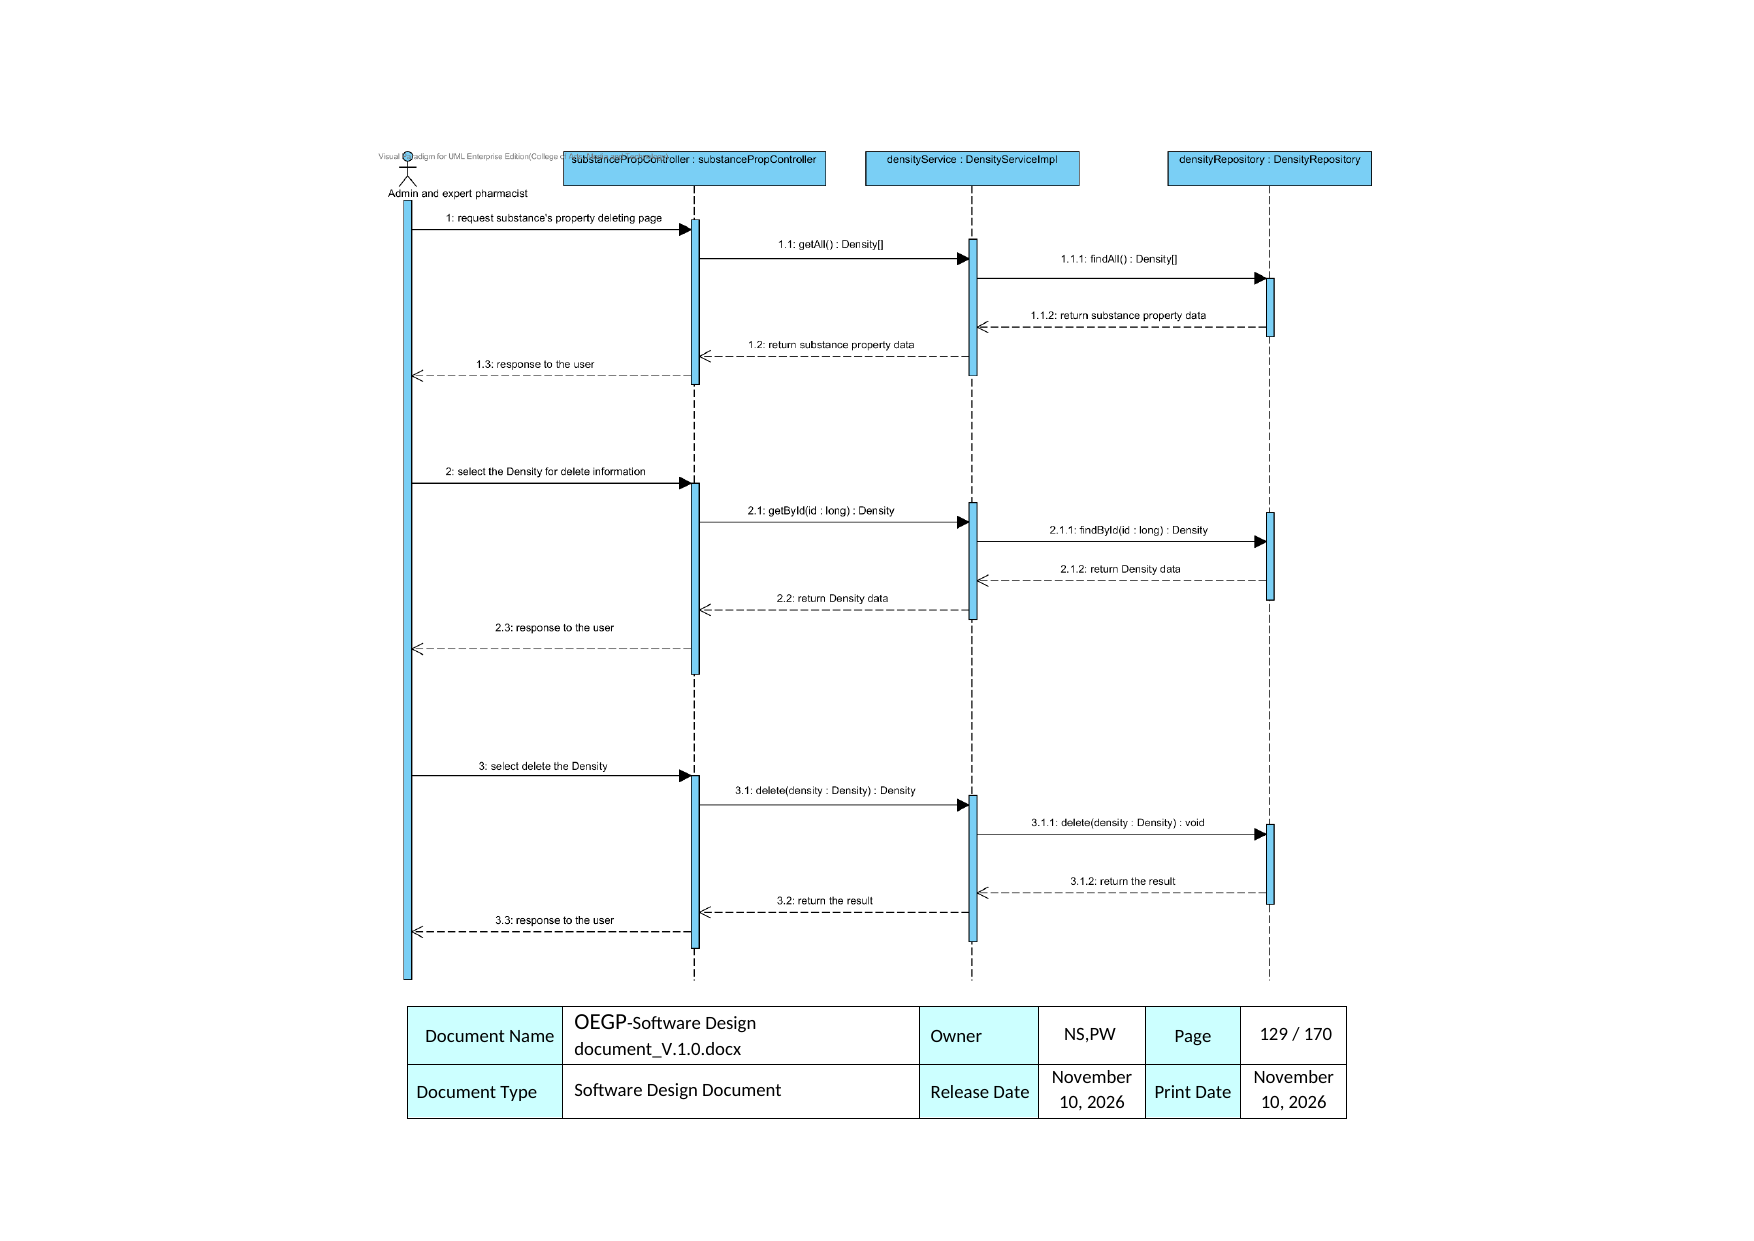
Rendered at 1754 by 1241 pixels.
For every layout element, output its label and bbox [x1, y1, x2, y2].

picture [378, 150, 1376, 984]
